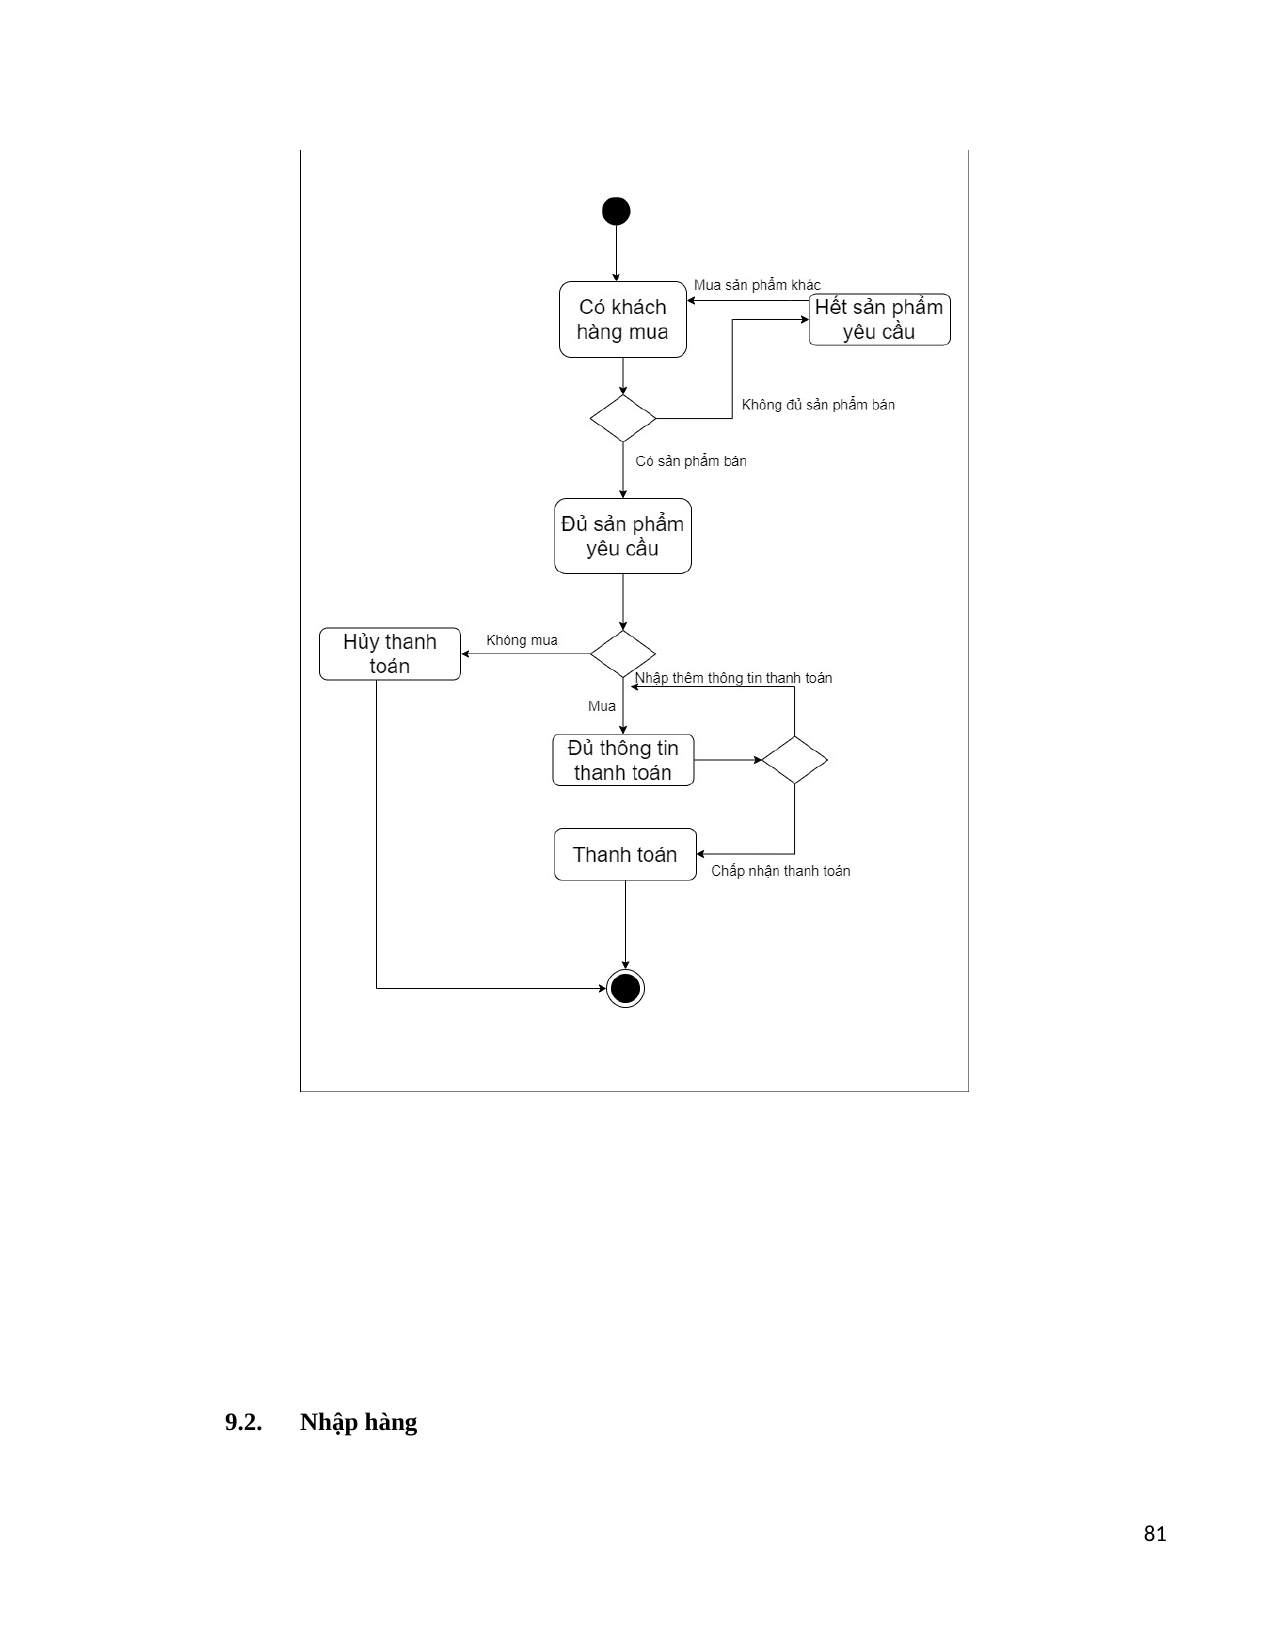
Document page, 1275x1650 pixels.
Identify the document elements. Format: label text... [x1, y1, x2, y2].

list Nhập hàng [225, 1407, 1167, 1436]
picture [300, 150, 969, 1092]
